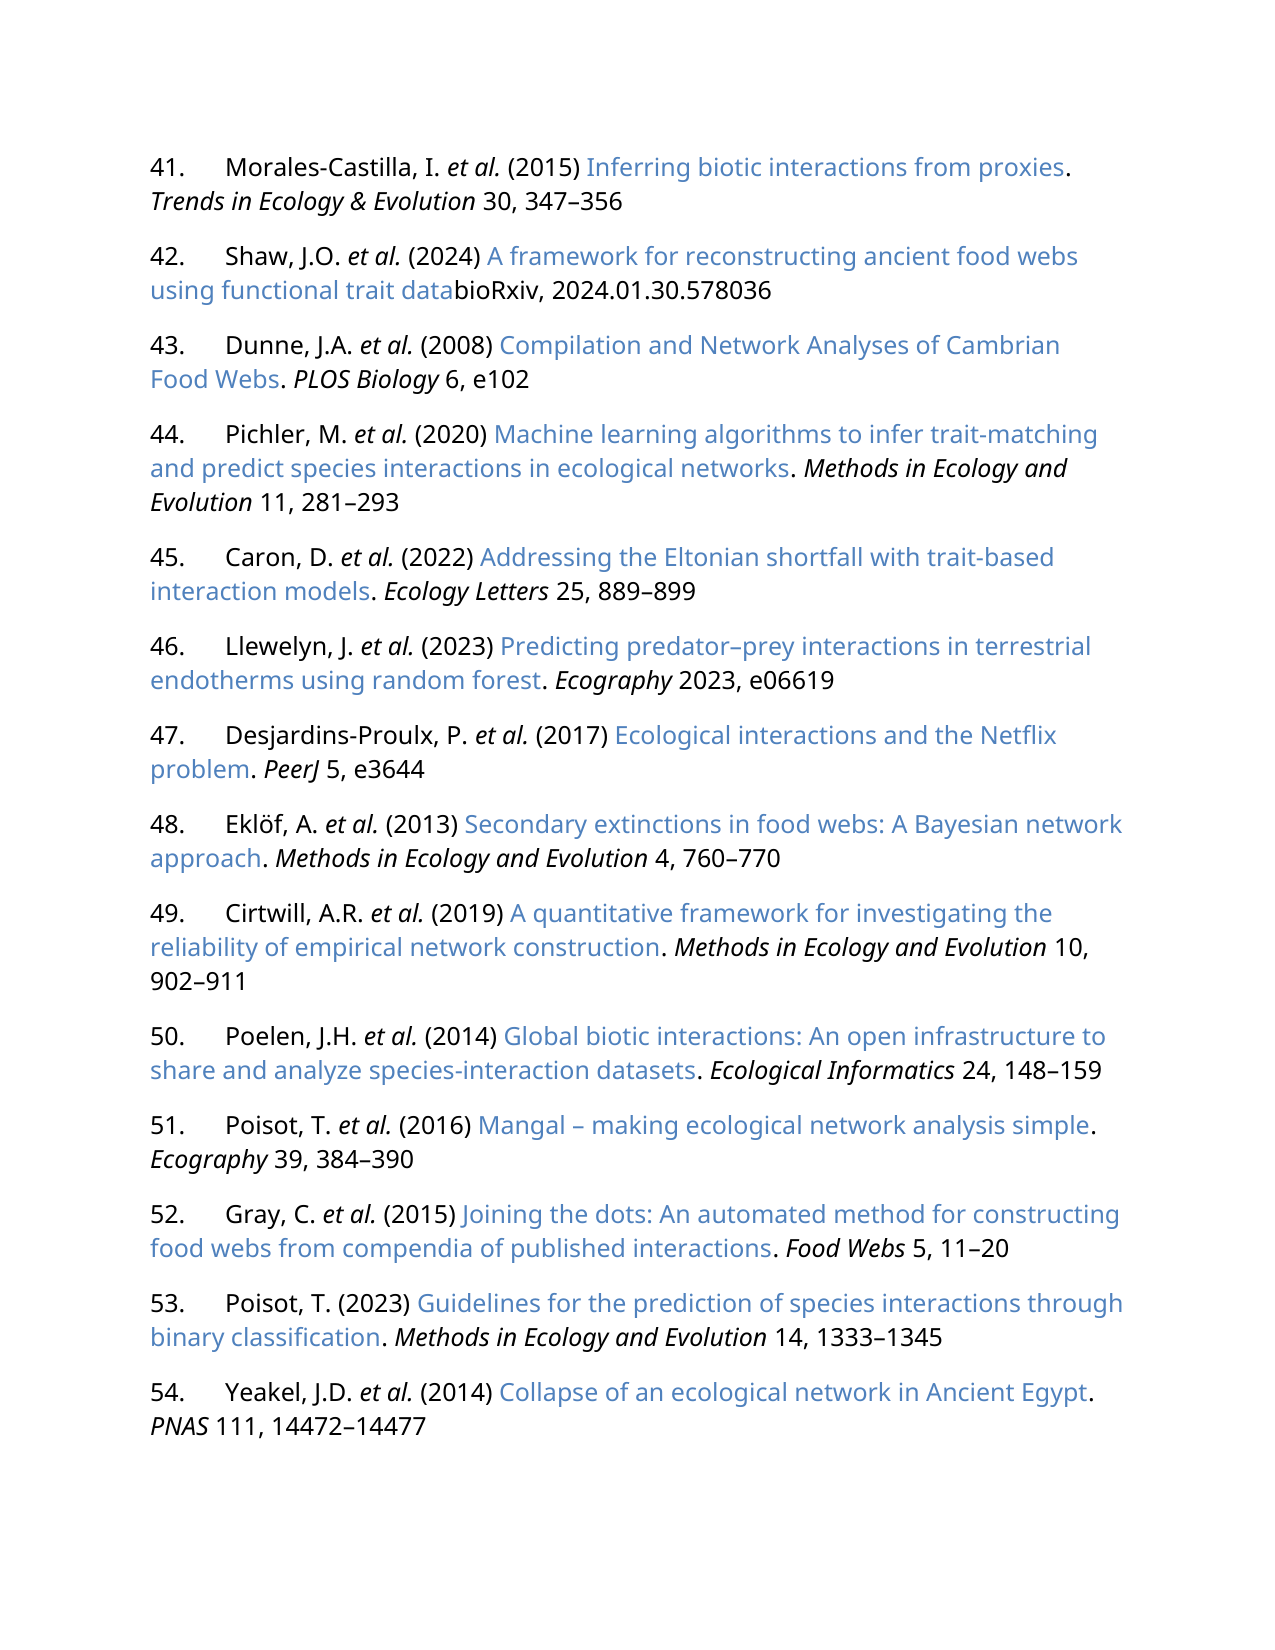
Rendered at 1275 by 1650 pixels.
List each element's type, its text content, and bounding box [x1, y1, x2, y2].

text 43. Dunne, J.A. et al. (2008) Compilation and Network Analyses of Cambrian Food Webs. PLOS Biology 6, e102 [150, 328, 1125, 396]
text 44. Pichler, M. et al. (2020) Machine learning algorithms to infer trait-matching and predict species interactions in ecological networks. Methods in Ecology and Evolution 11, 281–293 [150, 417, 1125, 519]
text 53. Poisot, T. (2023) Guidelines for the prediction of species interactions through binary classification. Methods in Ecology and Evolution 14, 1333–1345 [150, 1286, 1125, 1354]
text 45. Caron, D. et al. (2022) Addressing the Eltonian shortfall with trait-based interaction models. Ecology Letters 25, 889–899 [150, 540, 1125, 608]
text 42. Shaw, J.O. et al. (2024) A framework for reconstructing ancient food webs using functional trait databioRxiv, 2024.01.30.578036 [150, 239, 1125, 307]
text 46. Llewelyn, J. et al. (2023) Predicting predator–prey interactions in terrestrial endotherms using random forest. Ecography 2023, e06619 [150, 629, 1125, 697]
text 50. Poelen, J.H. et al. (2014) Global biotic interactions: An open infrastructure to share and analyze species-interaction datasets. Ecological Informatics 24, 148–159 [150, 1019, 1125, 1087]
text 47. Desjardins-Proulx, P. et al. (2017) Ecological interactions and the Netflix problem. PeerJ 5, e3644 [150, 718, 1125, 786]
text 48. Eklöf, A. et al. (2013) Secondary extinctions in food webs: A Bayesian network approach. Methods in Ecology and Evolution 4, 760–770 [150, 807, 1125, 875]
text 49. Cirtwill, A.R. et al. (2019) A quantitative framework for investigating the reliability of empirical network construction. Methods in Ecology and Evolution 10, 902–911 [150, 896, 1125, 998]
text 52. Gray, C. et al. (2015) Joining the dots: An automated method for constructing food webs from compendia of published interactions. Food Webs 5, 11–20 [150, 1197, 1125, 1265]
text 41. Morales-Castilla, I. et al. (2015) Inferring biotic interactions from proxies. Trends in Ecology & Evolution 30, 347–356 [150, 150, 1125, 218]
text 51. Poisot, T. et al. (2016) Mangal – making ecological network analysis simple. Ecography 39, 384–390 [150, 1108, 1125, 1176]
text 54. Yeakel, J.D. et al. (2014) Collapse of an ecological network in Ancient Egypt. PNAS 111, 14472–14477 [150, 1374, 1125, 1443]
